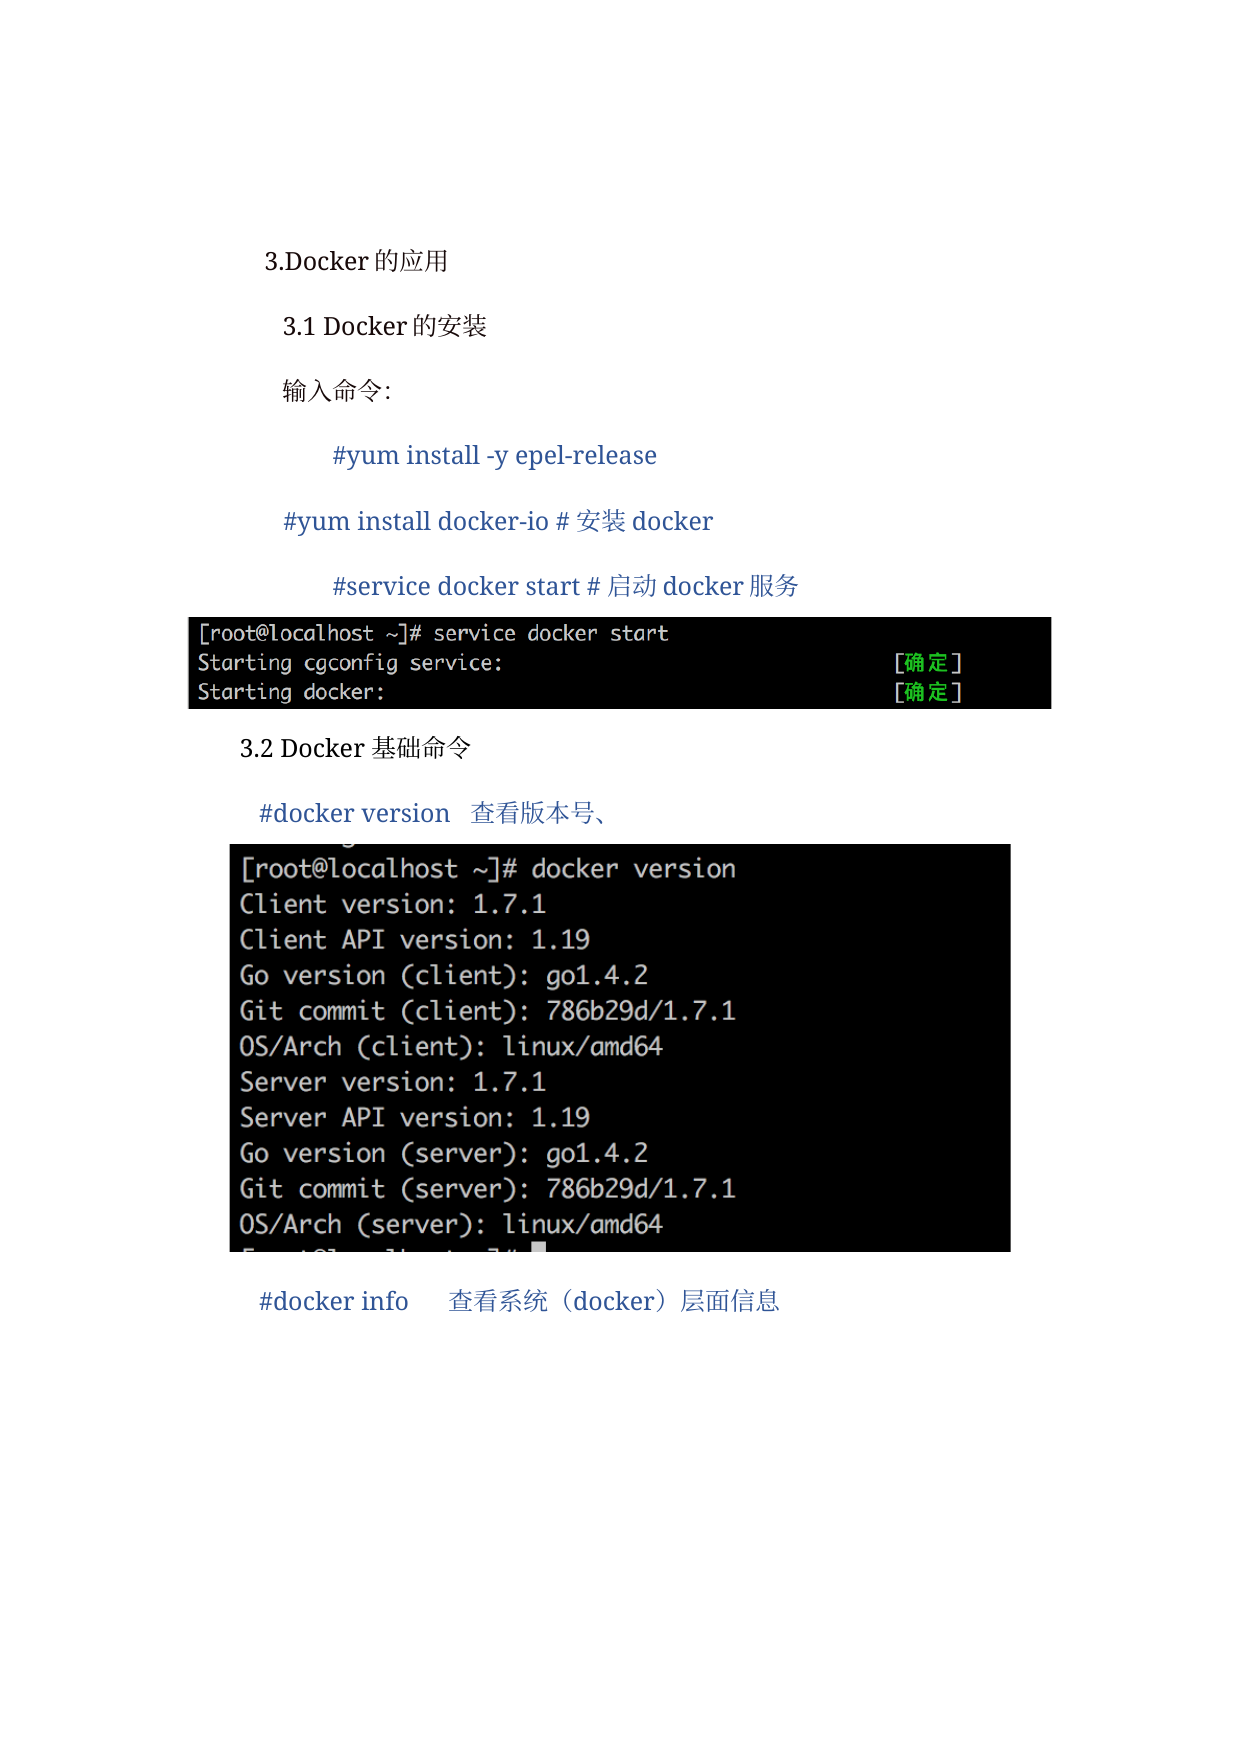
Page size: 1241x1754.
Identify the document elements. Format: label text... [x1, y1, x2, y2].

list #yum install -y epel-release [282, 422, 1053, 487]
text #yum install docker-io # 安装docker [187, 487, 1053, 552]
text 3.2 Docker 基础命令 [187, 714, 1053, 779]
list 3.1 Docker的安装 [282, 292, 1053, 357]
text 3.Docker的应用 [245, 227, 1053, 292]
picture [187, 617, 1052, 709]
text #docker info 查看系统（docker）层面信息 [187, 1267, 1053, 1332]
list 输入命令： [282, 357, 1053, 422]
text #docker version 查看版本号、 [187, 779, 1053, 844]
list #service docker start # 启动docker服务 [282, 552, 1053, 617]
picture [229, 844, 1011, 1252]
